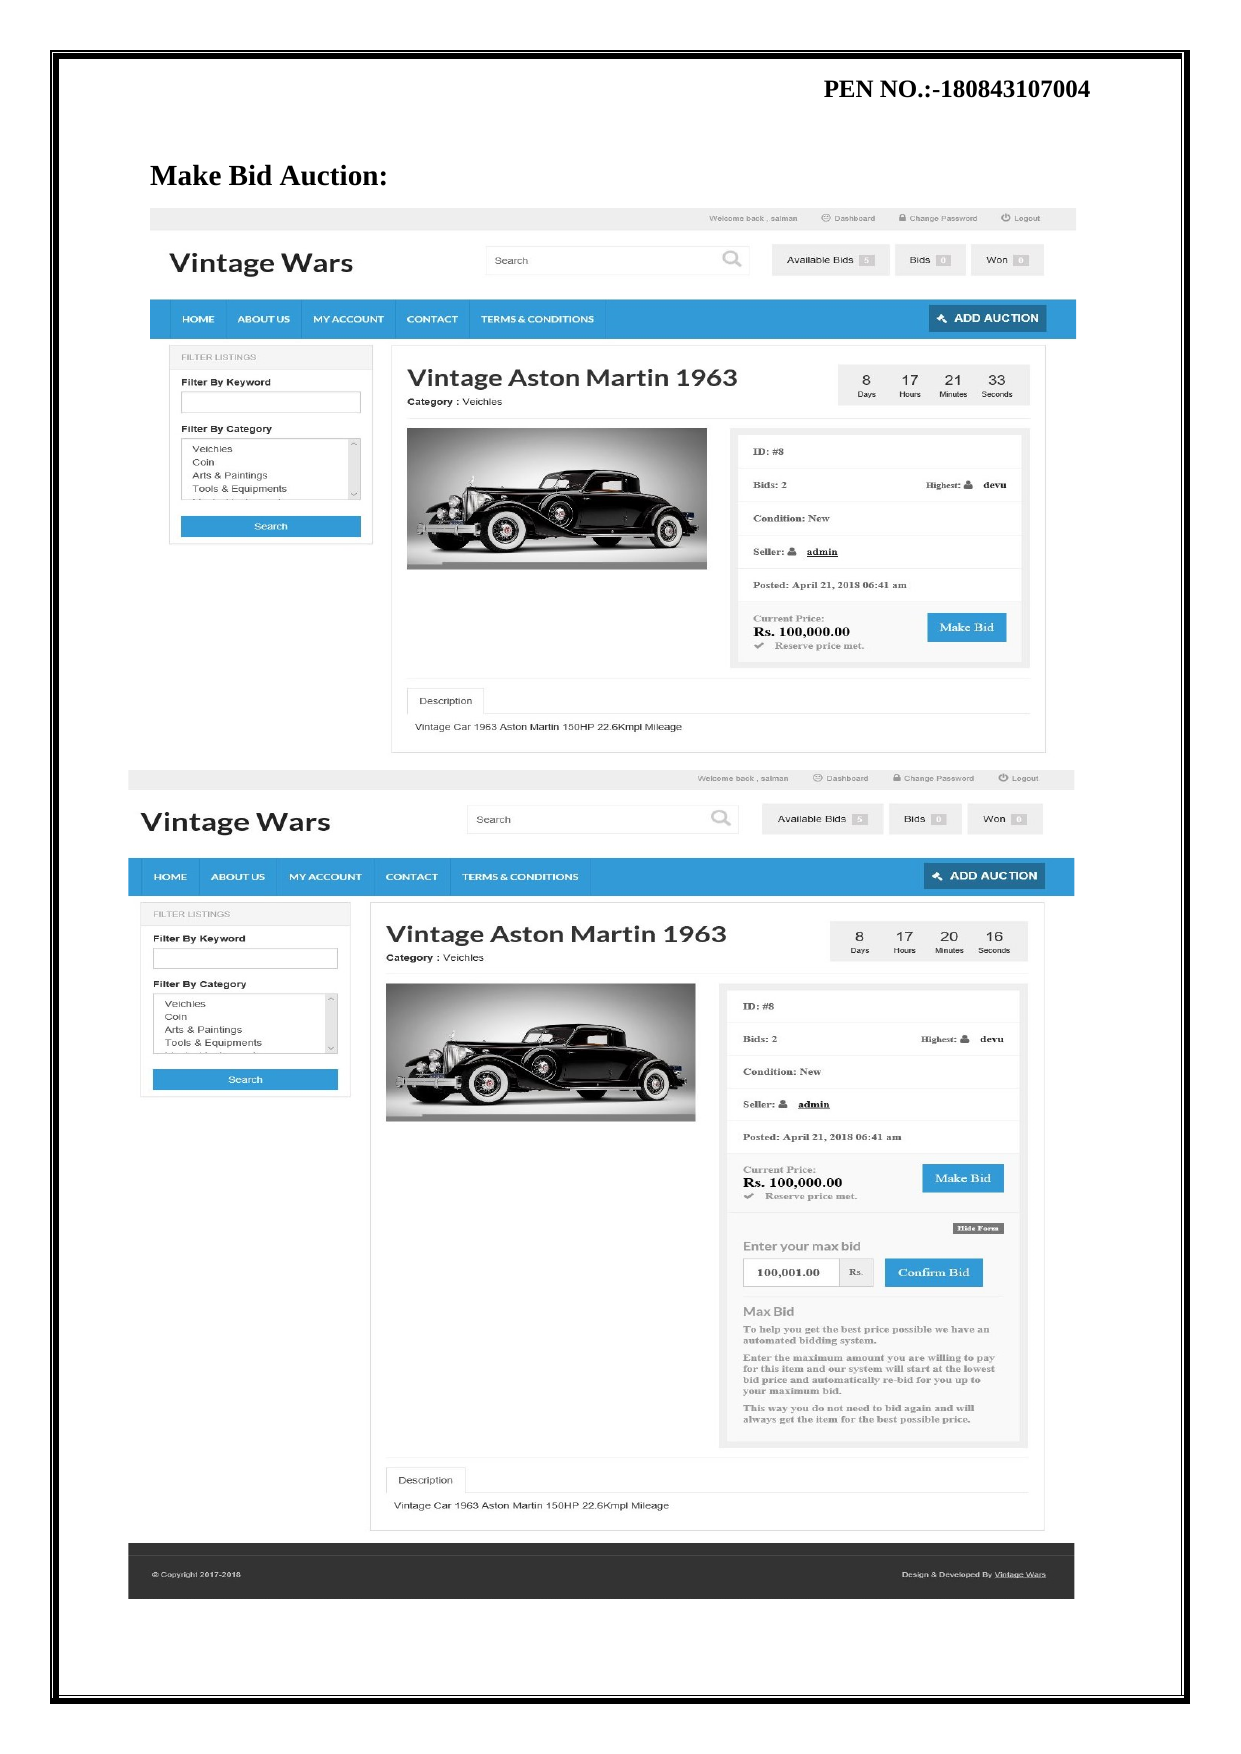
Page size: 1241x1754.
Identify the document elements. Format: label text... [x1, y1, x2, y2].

picture [150, 208, 1077, 763]
text Make Bid Auction: [150, 158, 1090, 192]
picture [127, 770, 1074, 1599]
